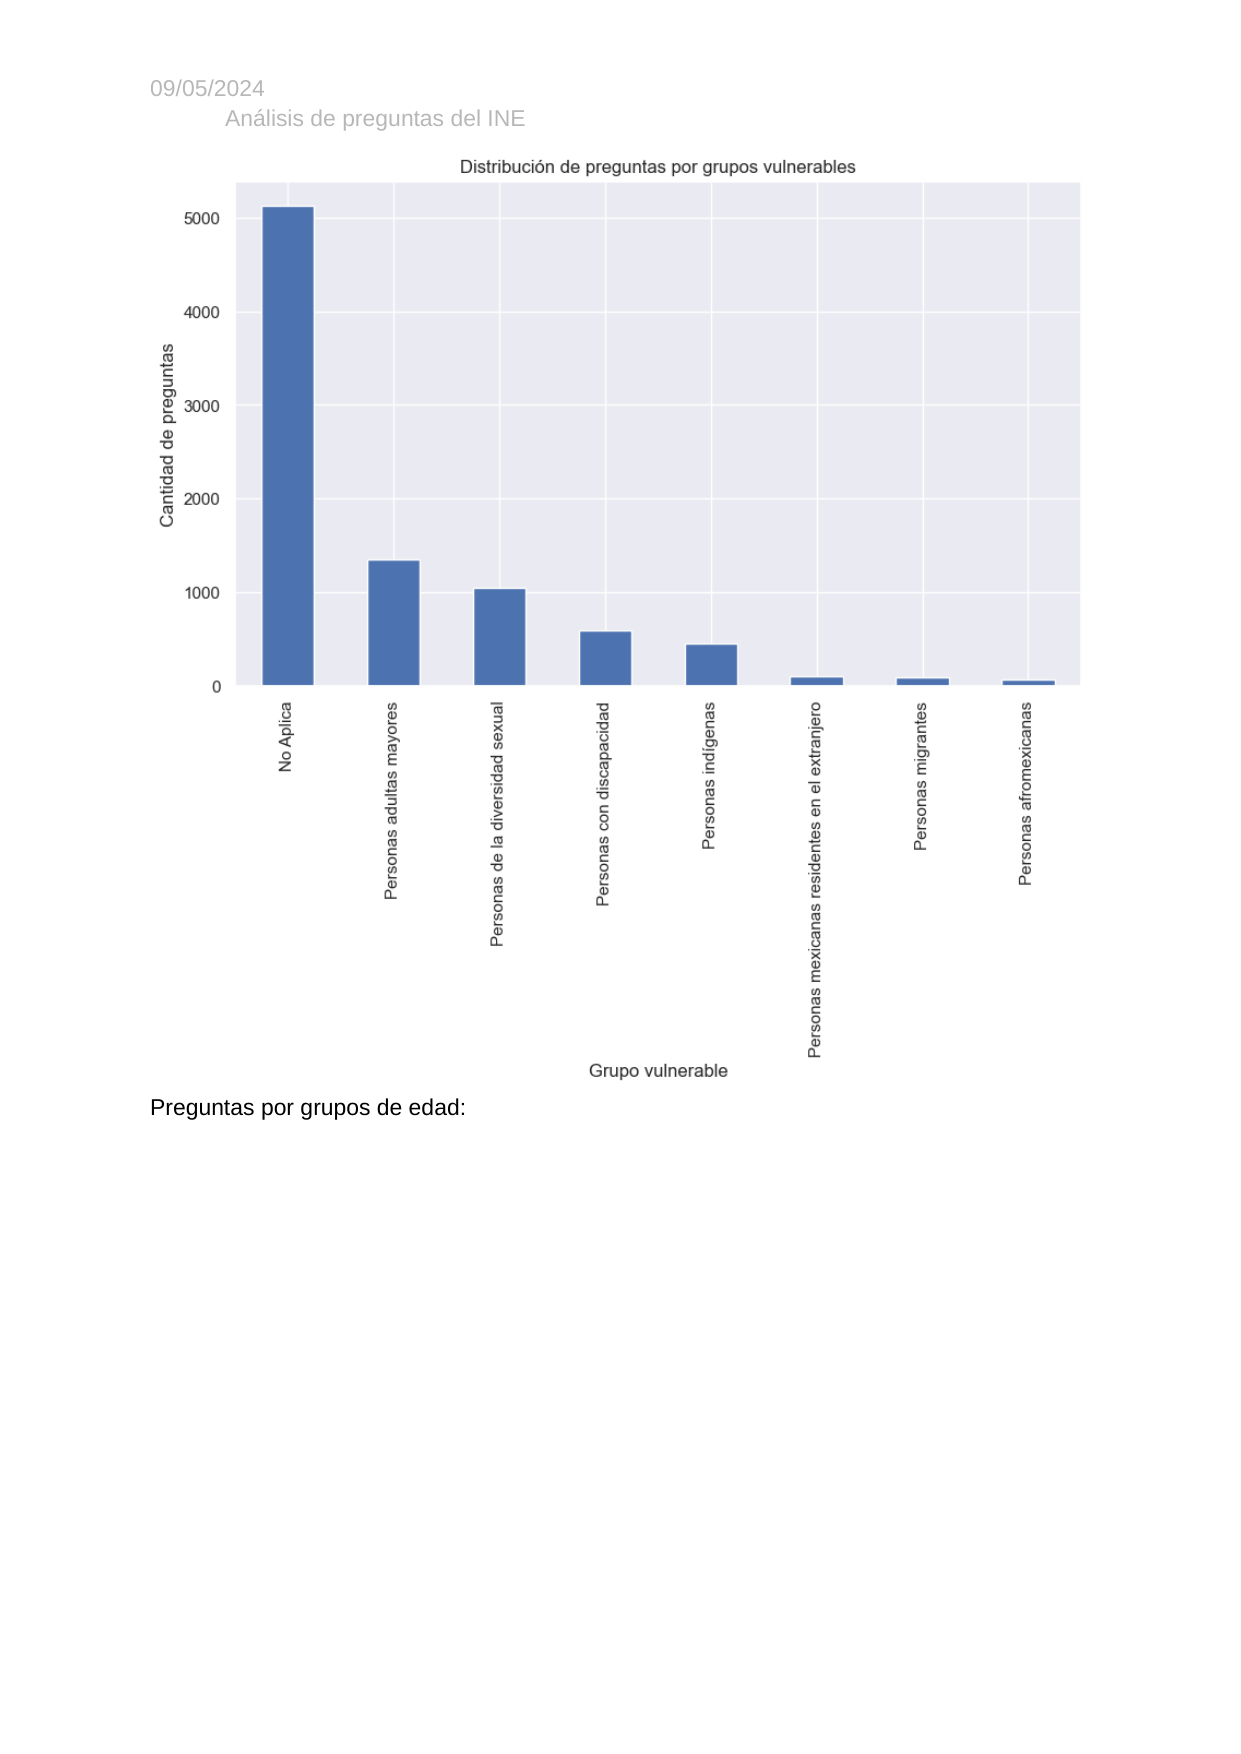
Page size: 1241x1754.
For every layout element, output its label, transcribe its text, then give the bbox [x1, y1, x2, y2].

text Preguntas por grupos de edad: [150, 1093, 1090, 1120]
picture [150, 150, 1091, 1090]
